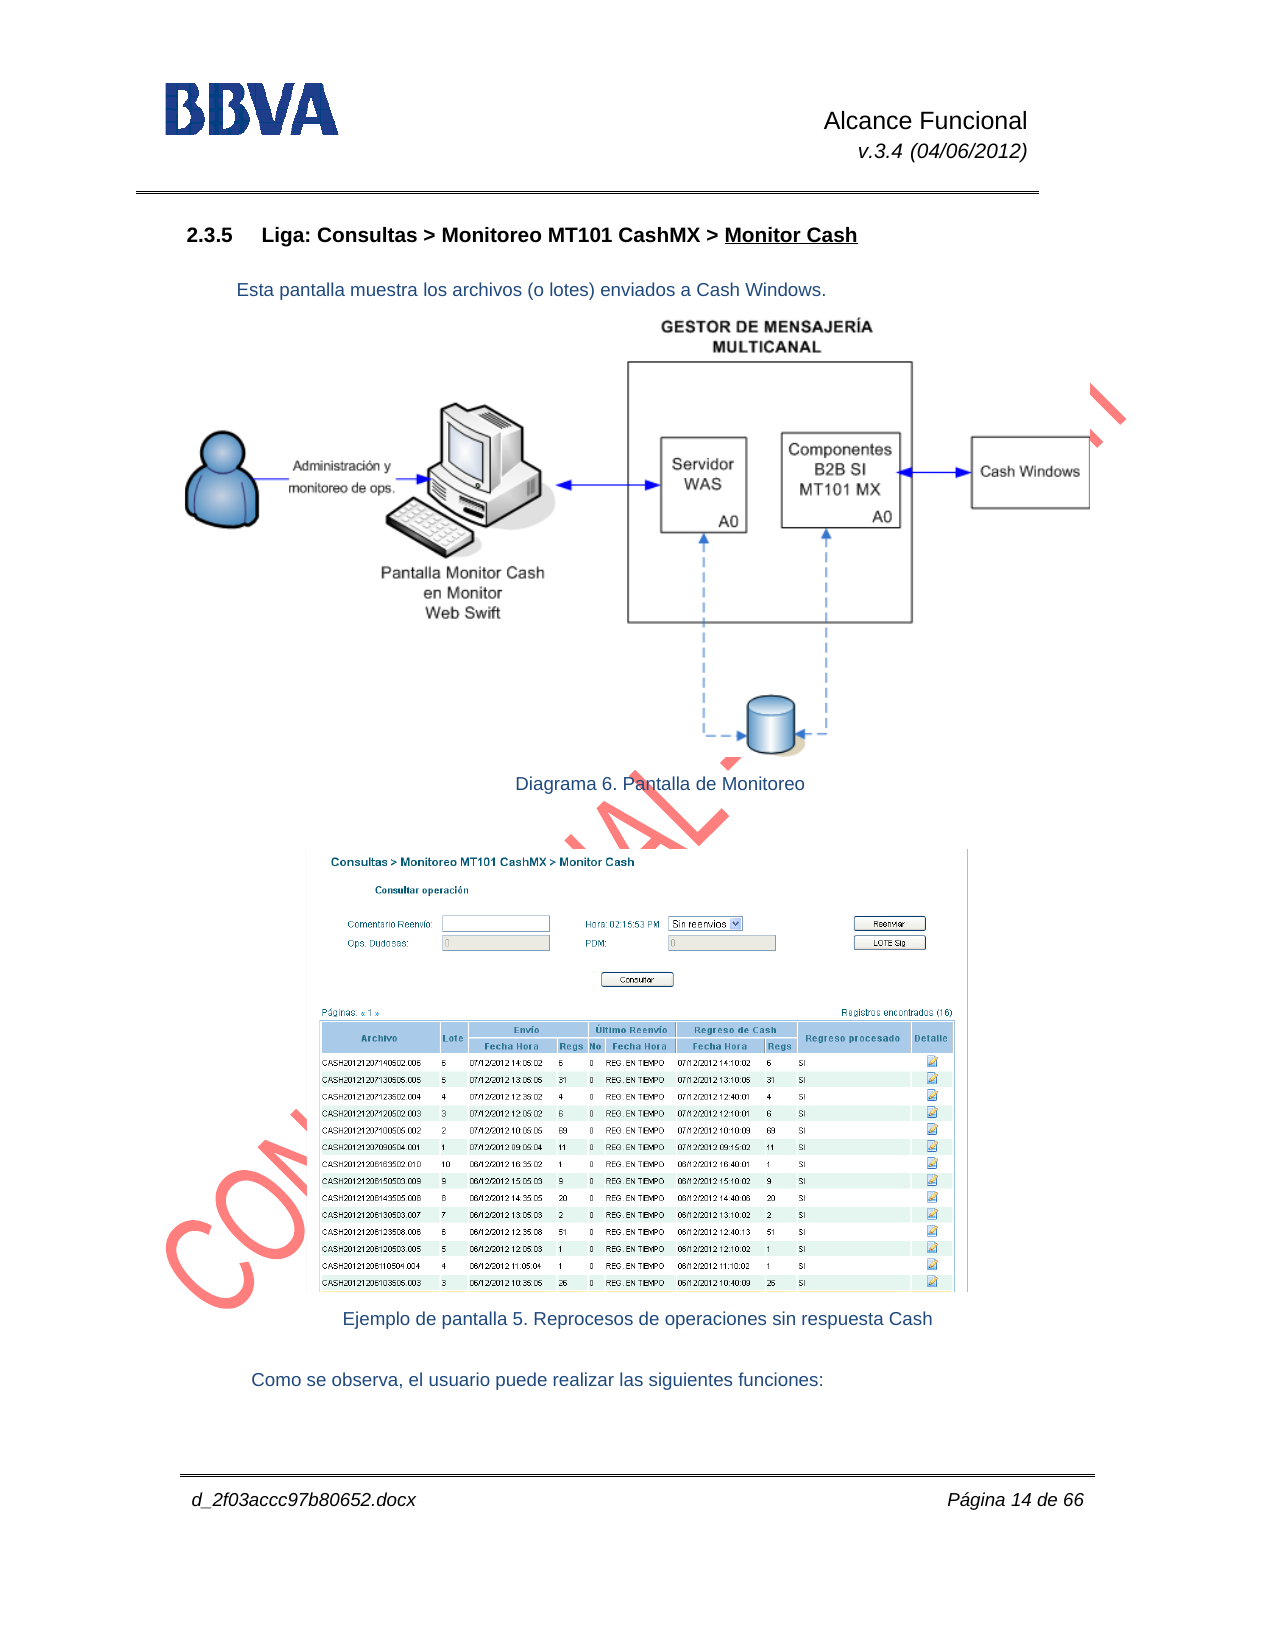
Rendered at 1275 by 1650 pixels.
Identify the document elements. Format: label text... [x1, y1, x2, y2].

text Ejemplo de pantalla 5. Reprocesos de operaciones sin respuesta Cash [148, 1307, 1127, 1329]
text Esta pantalla muestra los archivos (o lotes) enviados a Cash Windows. [236, 279, 1127, 301]
text Como se observa, el usuario puede realizar las siguientes funciones: [251, 1369, 1127, 1391]
picture [165, 83, 339, 135]
text Diagrama 6. Pantalla de Monitoreo [193, 773, 1127, 794]
list Liga: Consultas > Monitoreo MT101 CashMX > Monitor Cash [186, 222, 1127, 246]
picture [306, 849, 969, 1292]
picture [184, 315, 1090, 757]
